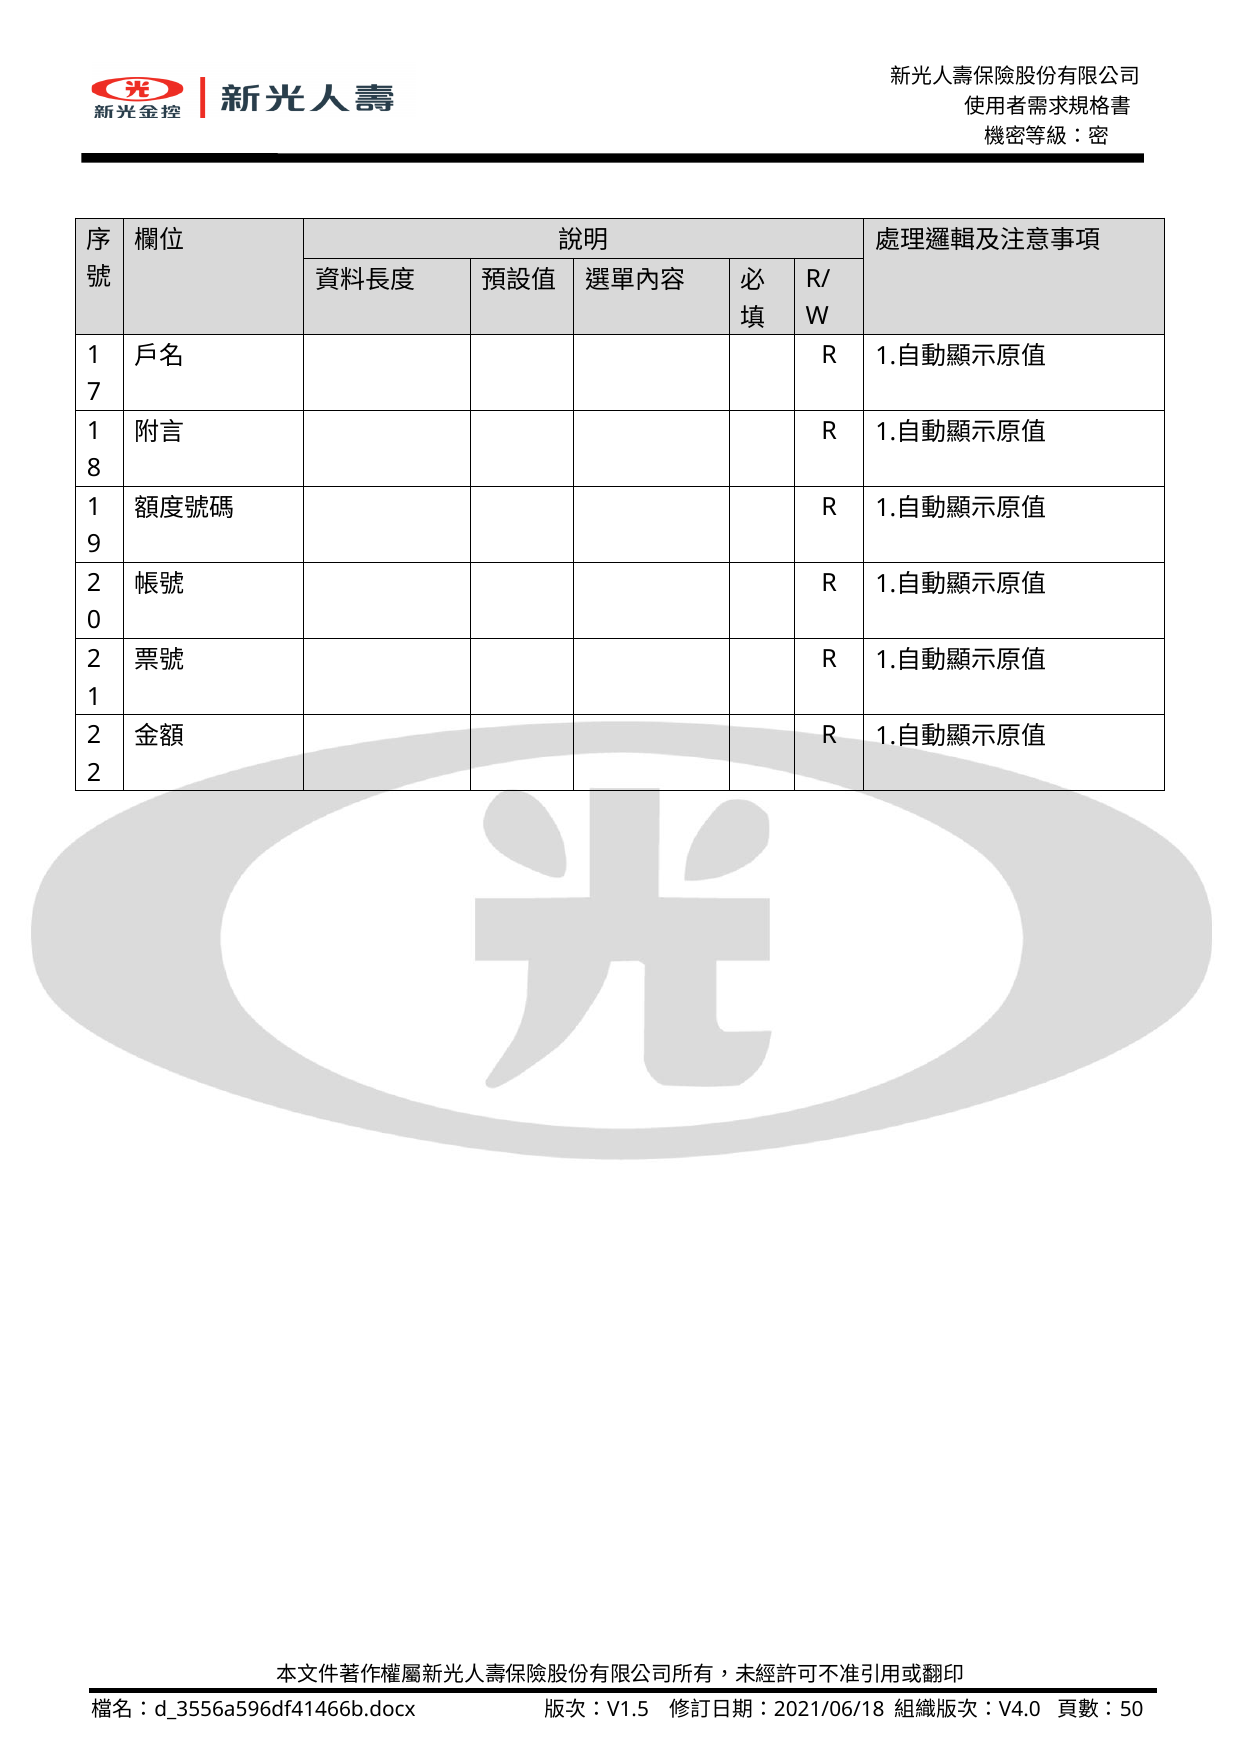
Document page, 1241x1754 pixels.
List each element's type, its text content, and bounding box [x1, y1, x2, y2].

table_cell [730, 335, 794, 410]
table_cell 20 [76, 563, 123, 638]
table_cell 金額 [124, 715, 303, 790]
table_cell 1.自動顯示原值 [864, 715, 1164, 790]
table_cell R [795, 715, 863, 790]
table_cell [471, 487, 573, 562]
table_cell R [795, 487, 863, 562]
table_cell 選單內容 [574, 259, 729, 334]
table_cell [574, 563, 729, 638]
table_cell [730, 715, 794, 790]
table_cell 1.自動顯示原值 [864, 487, 1164, 562]
table_cell [304, 563, 470, 638]
table_cell [730, 639, 794, 714]
table_header 說明 [304, 219, 863, 258]
table_cell 17 [76, 335, 123, 410]
table_cell 1.自動顯示原值 [864, 563, 1164, 638]
table_cell [304, 639, 470, 714]
table_cell 預設值 [471, 259, 573, 334]
table_cell [574, 335, 729, 410]
table_header 欄位 [124, 219, 303, 334]
table_cell R [795, 563, 863, 638]
table_cell [471, 563, 573, 638]
table_cell [574, 487, 729, 562]
table_cell 22 [76, 715, 123, 790]
table_cell [730, 411, 794, 486]
table_cell 1.自動顯示原值 [864, 335, 1164, 410]
table_header 處理邏輯及注意事項 [864, 219, 1164, 334]
table_cell [304, 487, 470, 562]
table_cell [304, 411, 470, 486]
table_cell [471, 715, 573, 790]
table_cell 18 [76, 411, 123, 486]
table_header 序號 [76, 219, 123, 334]
table_cell [730, 487, 794, 562]
table_cell 額度號碼 [124, 487, 303, 562]
table_cell 資料長度 [304, 259, 470, 334]
table_cell 帳號 [124, 563, 303, 638]
table_cell 1.自動顯示原值 [864, 411, 1164, 486]
table_cell [730, 563, 794, 638]
table_cell [471, 335, 573, 410]
table_cell 21 [76, 639, 123, 714]
table_cell [574, 639, 729, 714]
table_cell 票號 [124, 639, 303, 714]
table_cell [304, 335, 470, 410]
table_cell 戶名 [124, 335, 303, 410]
table_cell R [795, 335, 863, 410]
table_cell [471, 639, 573, 714]
table_cell R [795, 411, 863, 486]
table_cell 19 [76, 487, 123, 562]
table_cell R/W [795, 259, 863, 334]
table_cell R [795, 639, 863, 714]
picture [25, 713, 1215, 1166]
table_cell [471, 411, 573, 486]
picture [91, 61, 417, 118]
table_cell [574, 411, 729, 486]
table_cell 必填 [730, 259, 794, 334]
table_cell [304, 715, 470, 790]
table_cell 附言 [124, 411, 303, 486]
table_cell [574, 715, 729, 790]
table_cell 1.自動顯示原值 [864, 639, 1164, 714]
